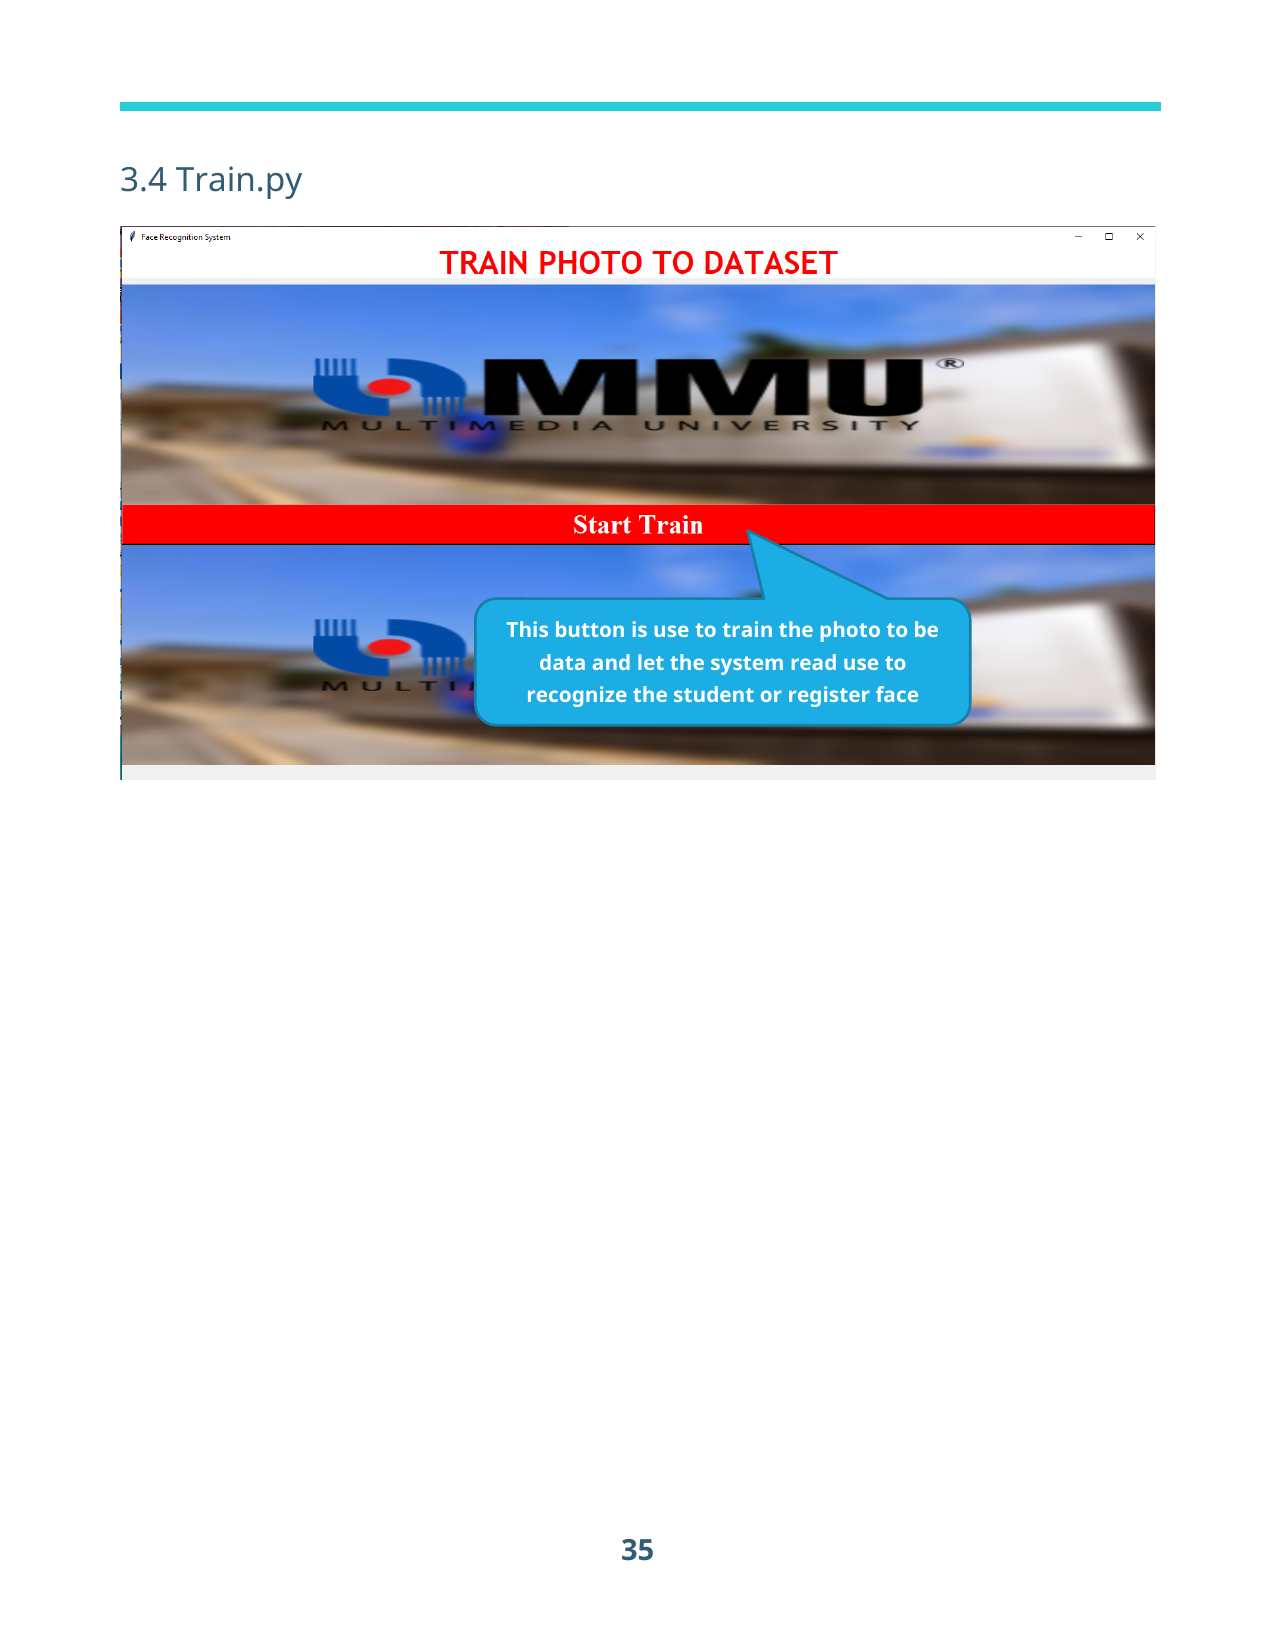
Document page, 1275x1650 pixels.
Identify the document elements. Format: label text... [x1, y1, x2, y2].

picture [120, 226, 1155, 780]
subtitle 3.4 Train.py [120, 156, 1155, 201]
